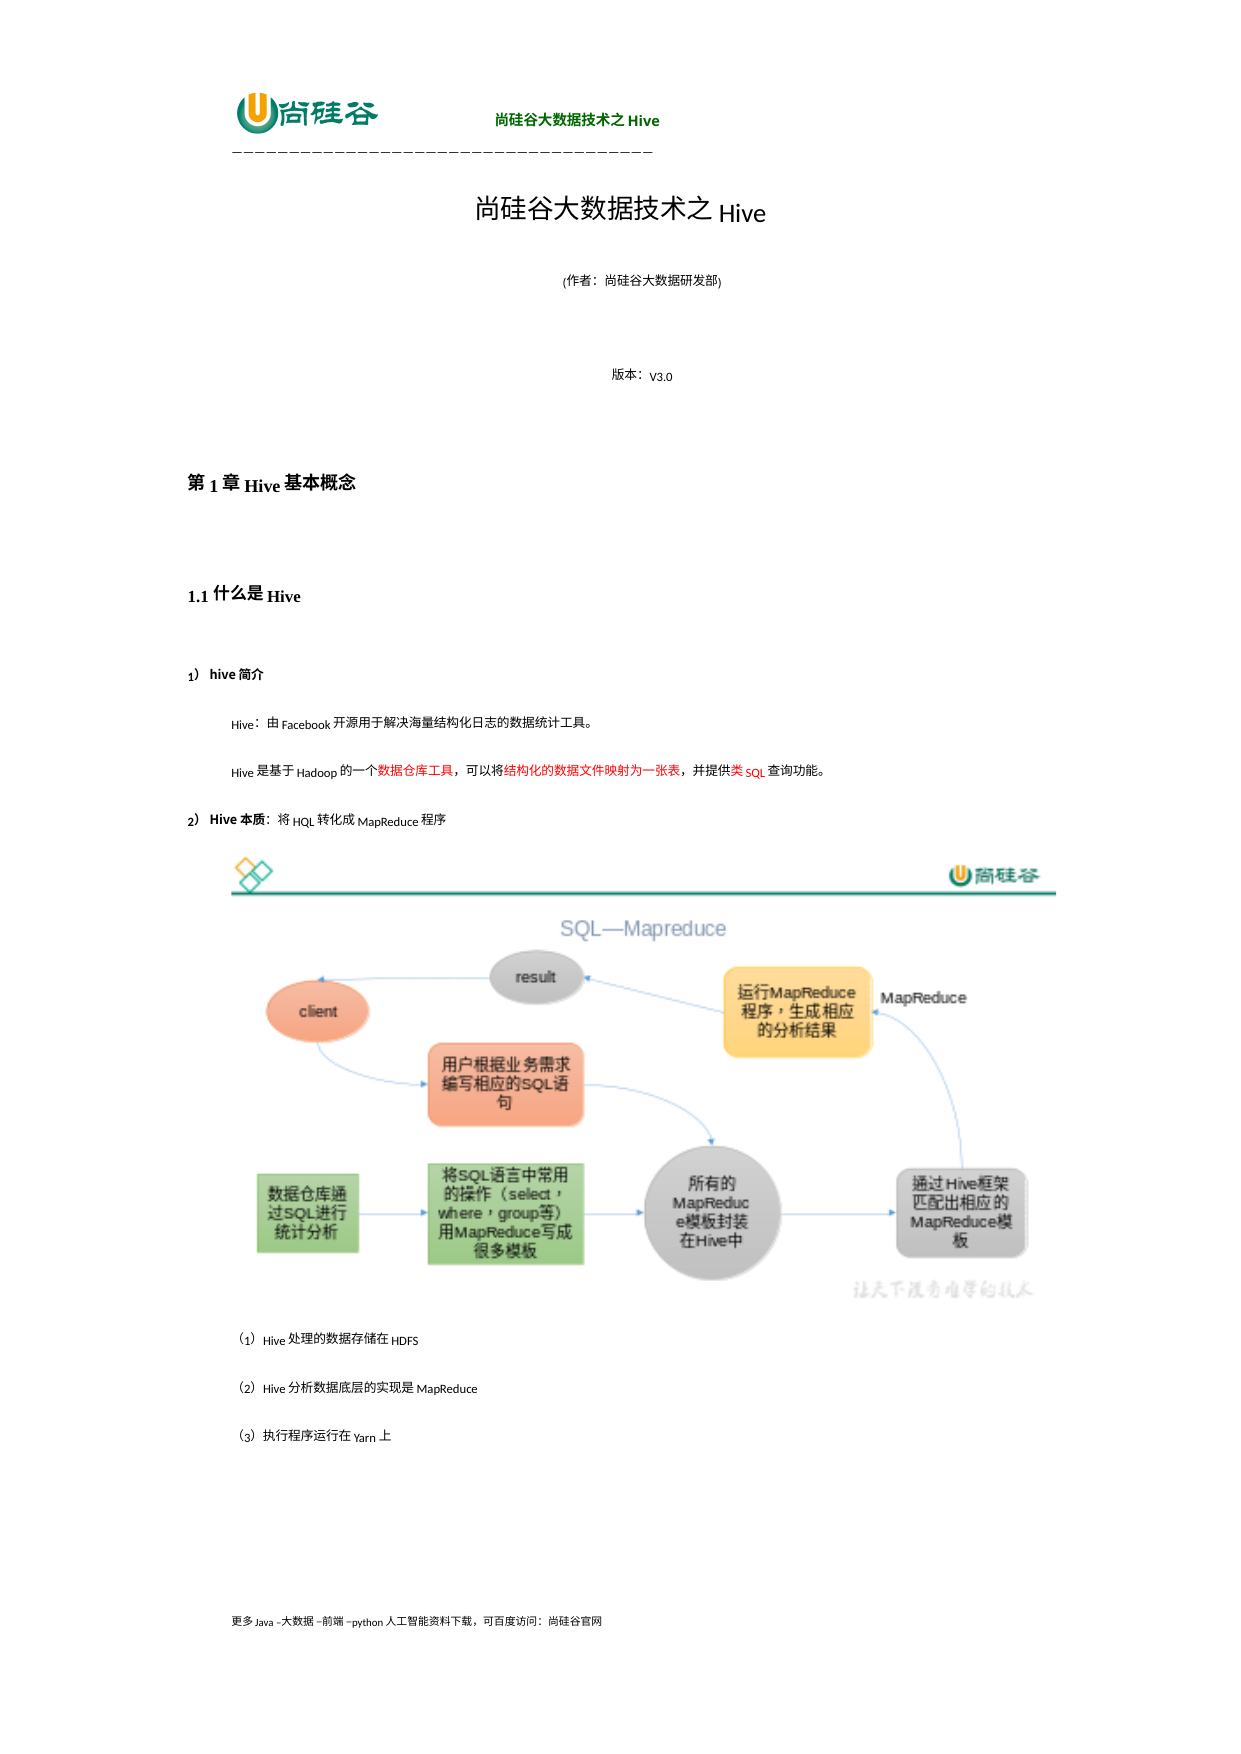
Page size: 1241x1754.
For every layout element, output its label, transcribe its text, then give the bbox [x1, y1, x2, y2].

text 2） Hive本质：将HQL转化成MapReduce程序 [187, 809, 1053, 841]
subtitle 1.1 什么是Hive [187, 568, 1053, 633]
text (作者：尚硅谷大数据研发部) [187, 270, 1053, 302]
picture [231, 88, 382, 138]
text （1）Hive处理的数据存储在HDFS [187, 857, 1053, 1361]
text （2）Hive分析数据底层的实现是MapReduce [187, 1377, 1053, 1409]
text 版本：V3.0 [187, 364, 1053, 397]
text Hive是基于Hadoop的一个数据仓库工具，可以将结构化的数据文件映射为一张表，并提供类SQL查询功能。 [187, 761, 1053, 793]
text （3）执行程序运行在Yarn上 [187, 1425, 1053, 1458]
text Hive：由Facebook开源用于解决海量结构化日志的数据统计工具。 [187, 712, 1053, 745]
text 尚硅谷大数据技术之Hive [187, 172, 1053, 270]
subtitle 第1章 Hive基本概念 [187, 458, 1053, 523]
text 1） hive简介 [187, 664, 1053, 696]
